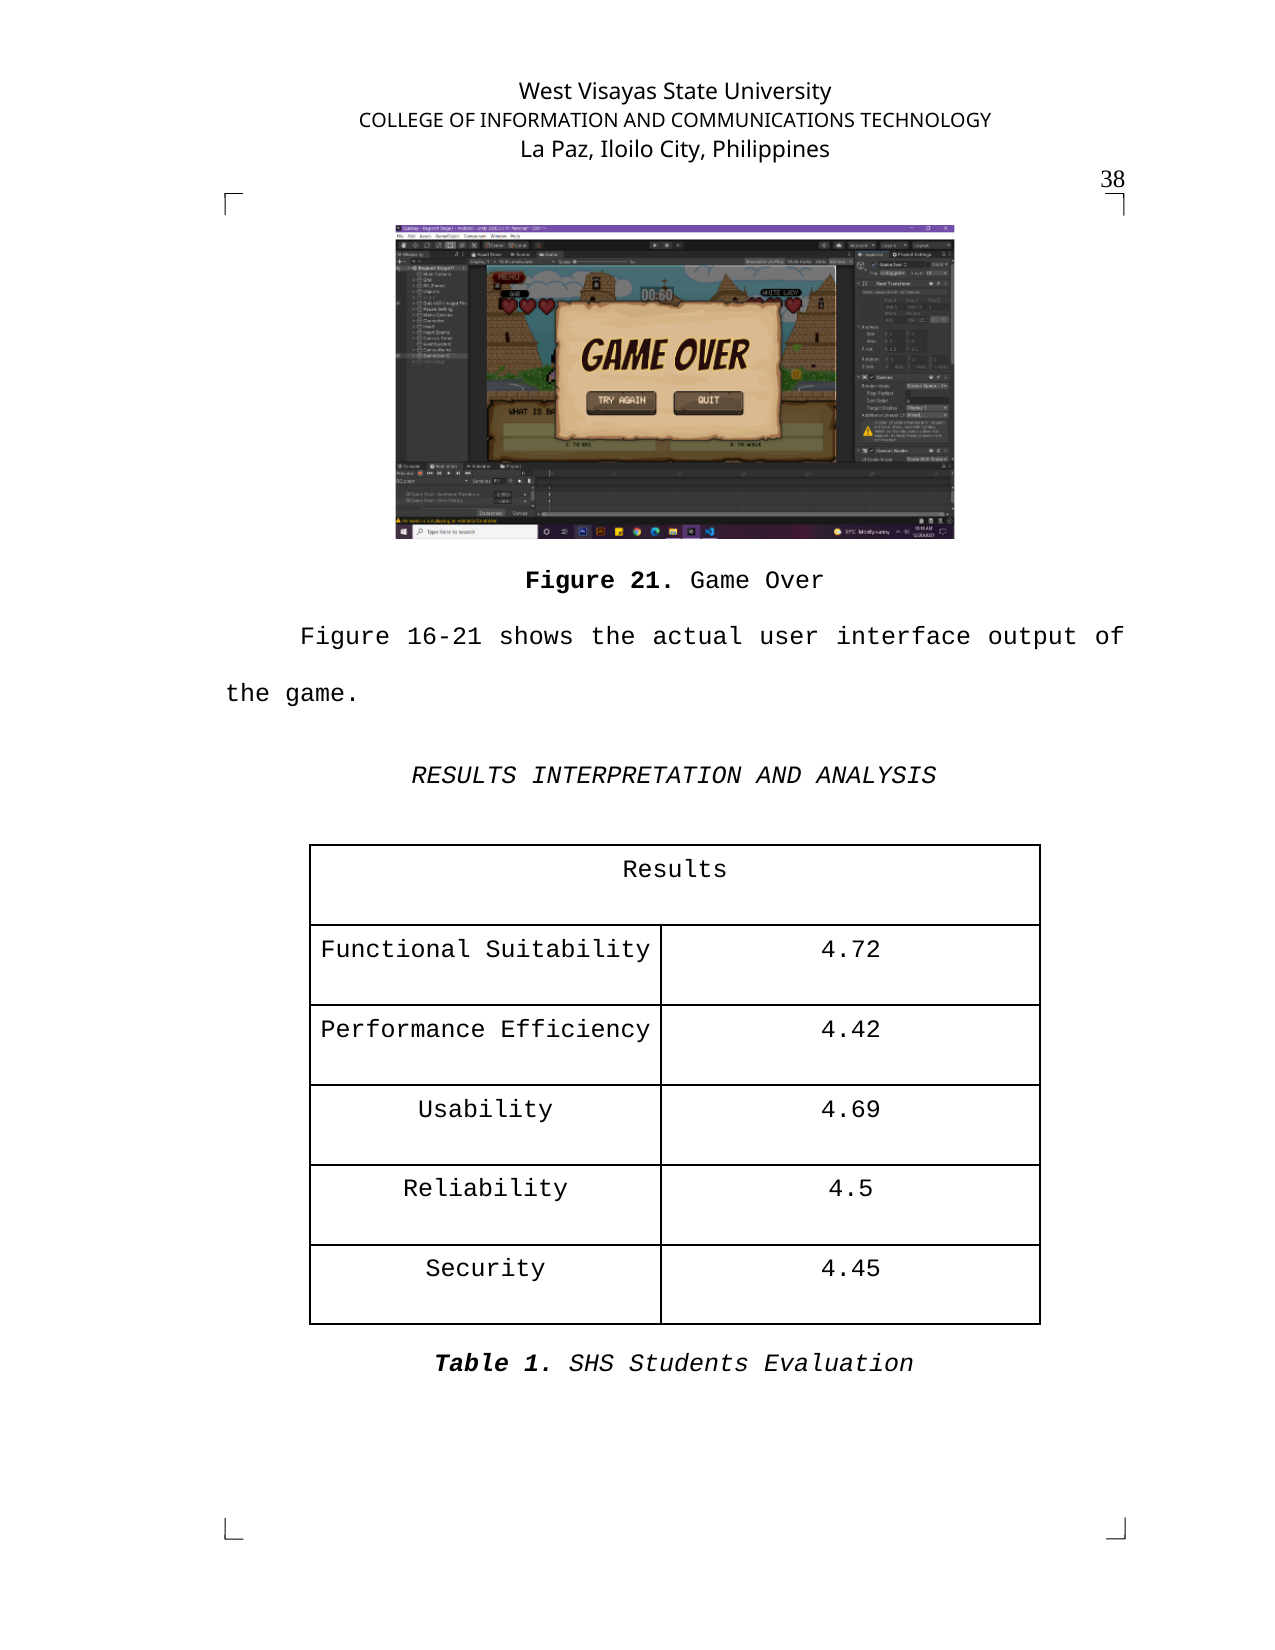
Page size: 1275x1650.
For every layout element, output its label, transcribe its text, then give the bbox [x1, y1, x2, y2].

table_cell Security [311, 1246, 660, 1323]
table_cell 4.45 [662, 1246, 1039, 1323]
table_cell Functional Suitability [311, 926, 660, 1004]
table_cell 4.69 [662, 1086, 1039, 1163]
picture [395, 225, 955, 539]
text RESULTS INTERPRETATION AND ANALYSIS [225, 762, 1125, 791]
table_cell Usability [311, 1086, 660, 1163]
text Table 1. SHS Students Evaluation [225, 1350, 1125, 1379]
table_header Results [311, 846, 1039, 924]
table_cell 4.72 [662, 926, 1039, 1004]
text Figure 16-21 shows the actual user interface output of the game. [225, 624, 1125, 709]
table_cell 4.5 [662, 1166, 1039, 1243]
table_cell Reliability [311, 1166, 660, 1243]
table_cell Performance Efficiency [311, 1006, 660, 1084]
table_cell 4.42 [662, 1006, 1039, 1084]
text Figure 21. Game Over [225, 567, 1125, 596]
